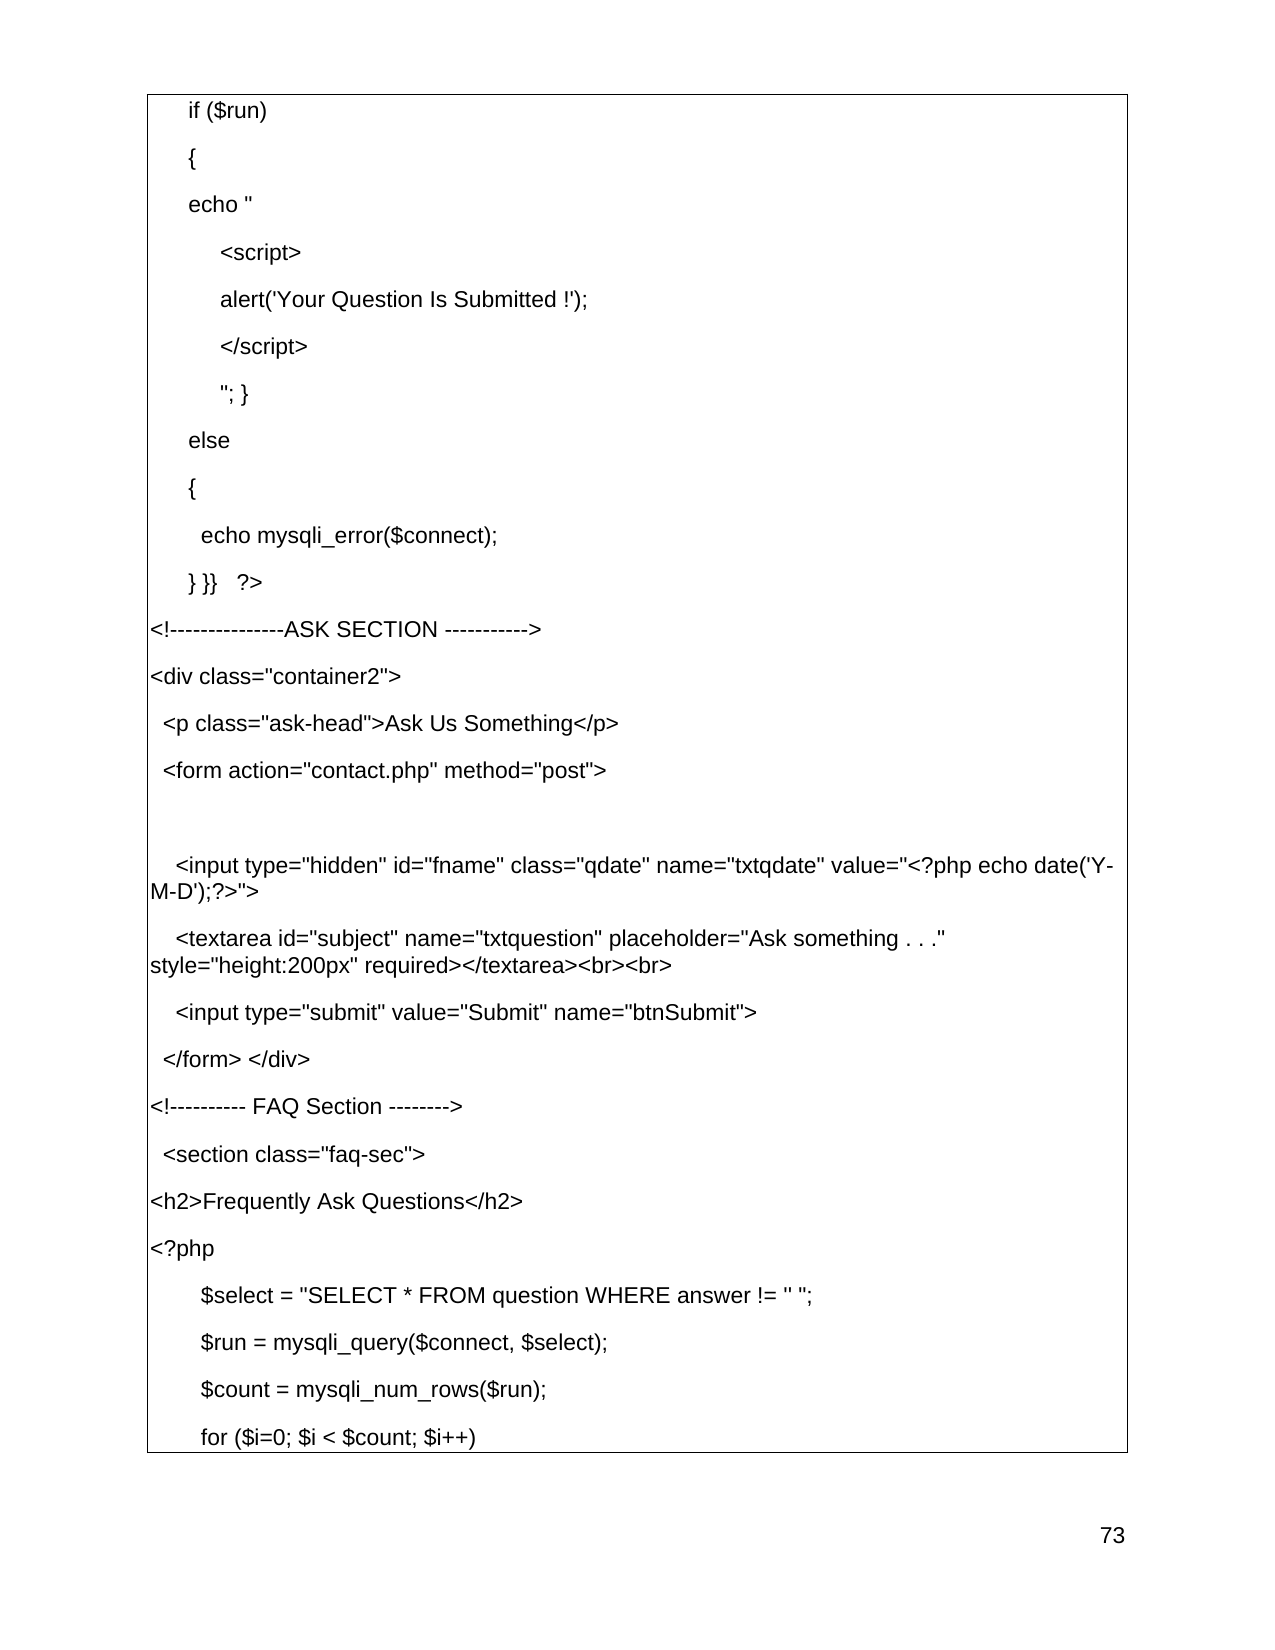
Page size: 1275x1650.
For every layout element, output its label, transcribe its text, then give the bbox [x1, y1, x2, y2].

text "; } [148, 377, 1127, 406]
text { [148, 141, 1127, 170]
text echo " [148, 188, 1127, 218]
text alert('Your Question Is Submitted !'); [148, 282, 1127, 312]
text $select = "SELECT * FROM question WHERE answer != '' "; [148, 1279, 1127, 1308]
text <h2>Frequently Ask Questions</h2> [148, 1184, 1127, 1214]
text <div class="container2"> [148, 660, 1127, 689]
text </form> </div> [148, 1043, 1127, 1072]
text <form action="contact.php" method="post"> [148, 754, 1127, 784]
text <!---------- FAQ Section --------> [148, 1090, 1127, 1120]
text <?php [148, 1232, 1127, 1261]
text } }} ?> [148, 566, 1127, 595]
text </script> [148, 330, 1127, 359]
text <input type="submit" value="Submit" name="btnSubmit"> [148, 996, 1127, 1025]
text if ($run) [148, 95, 1127, 123]
text $count = mysqli_num_rows($run); [148, 1373, 1127, 1403]
text <input type="hidden" id="fname" class="qdate" name="txtqdate" value="<?php echo date('Y-M-D');?>"> [148, 849, 1127, 904]
text <p class="ask-head">Ask Us Something</p> [148, 707, 1127, 737]
text for ($i=0; $i < $count; $i++) [148, 1421, 1127, 1452]
text else [148, 424, 1127, 453]
text echo mysqli_error($connect); [148, 518, 1127, 548]
text { [148, 471, 1127, 501]
text <script> [148, 235, 1127, 265]
text <section class="faq-sec"> [148, 1137, 1127, 1167]
text $run = mysqli_query($connect, $select); [148, 1326, 1127, 1356]
text <textarea id="subject" name="txtquestion" placeholder="Ask something . . ." style="height:200px" required></textarea><br><br> [148, 922, 1127, 978]
text <!---------------ASK SECTION -----------> [148, 613, 1127, 642]
